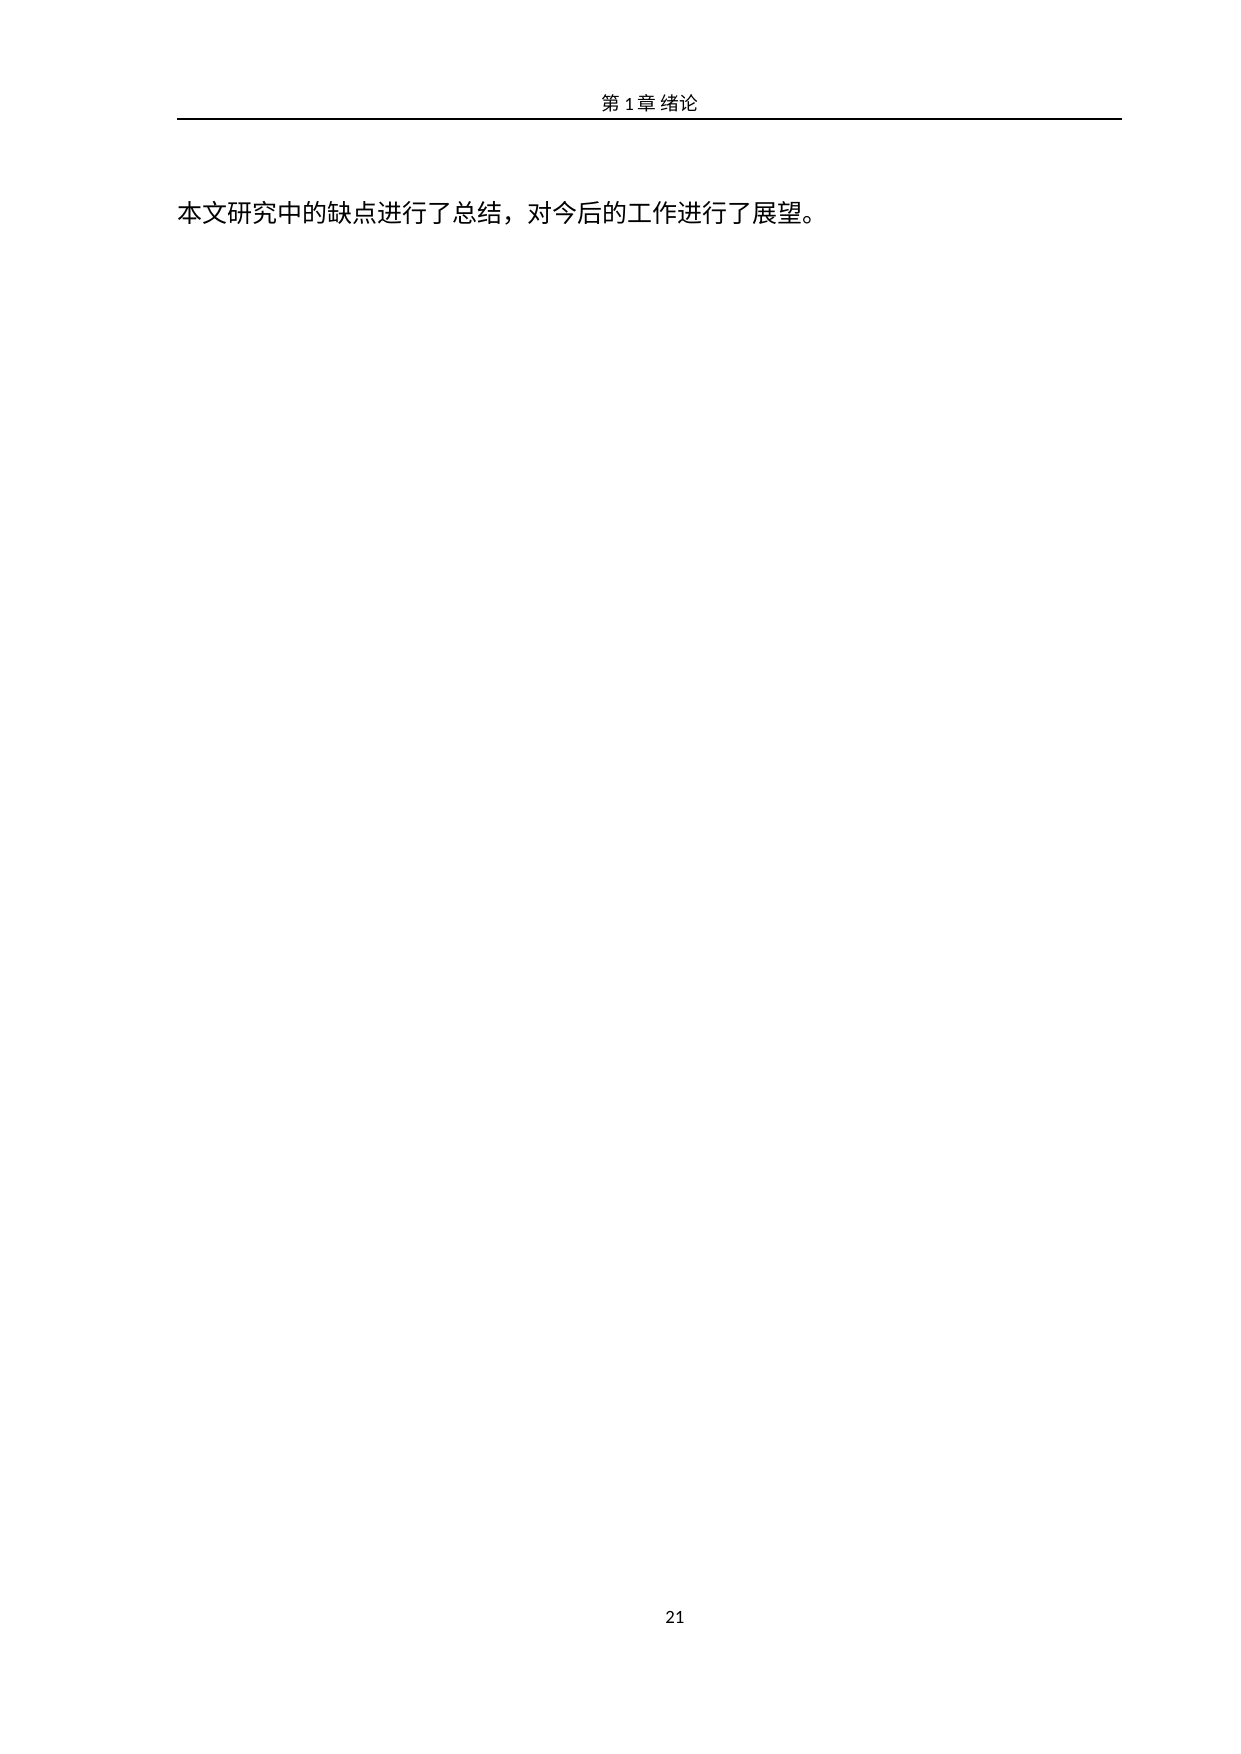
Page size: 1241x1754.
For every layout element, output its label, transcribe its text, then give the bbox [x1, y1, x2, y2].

text 第六章是对本文的总结。虽然做出了一些微小的成果，但还是有一些不足。针对本文研究中的缺点进行了总结，对今后的工作进行了展望。 [177, 178, 1122, 246]
